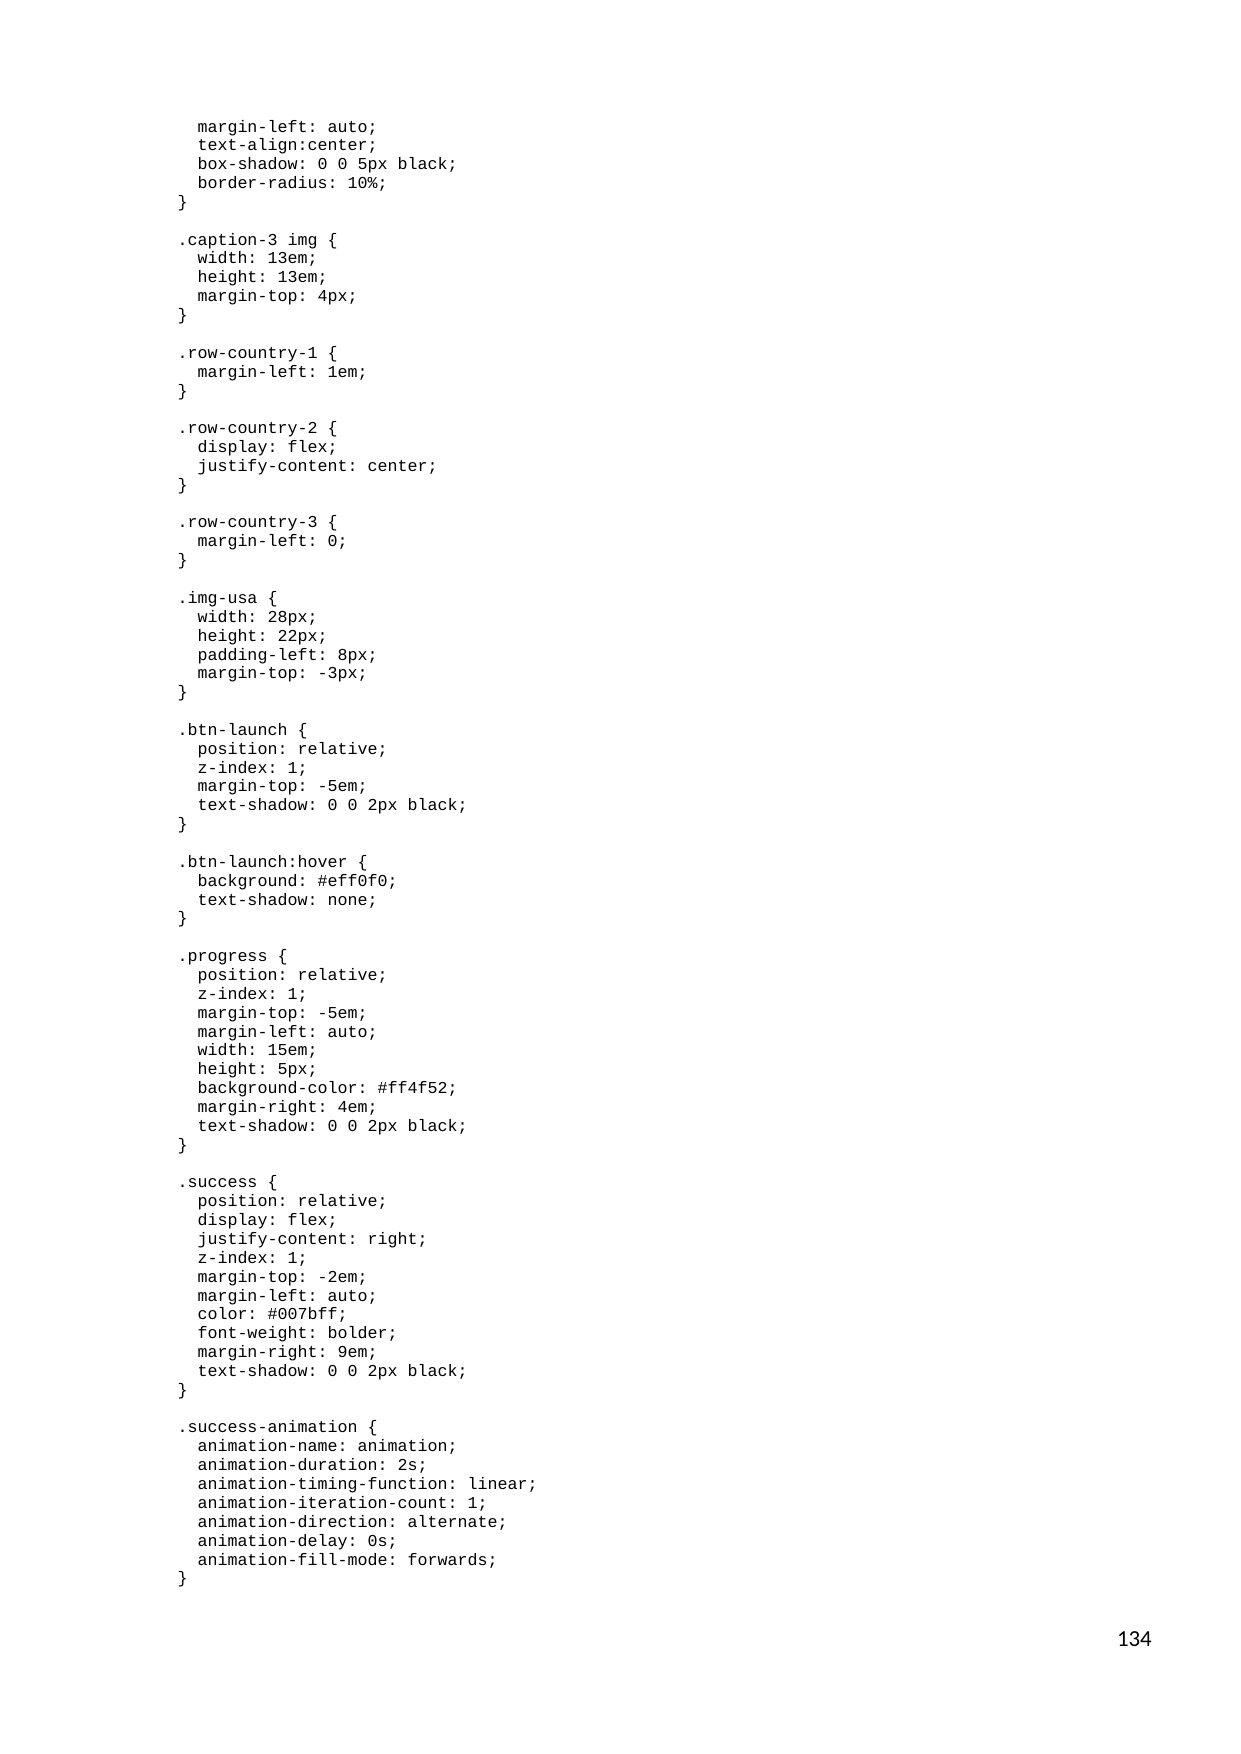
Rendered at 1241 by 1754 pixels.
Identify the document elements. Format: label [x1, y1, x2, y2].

text [177, 118, 1152, 1589]
